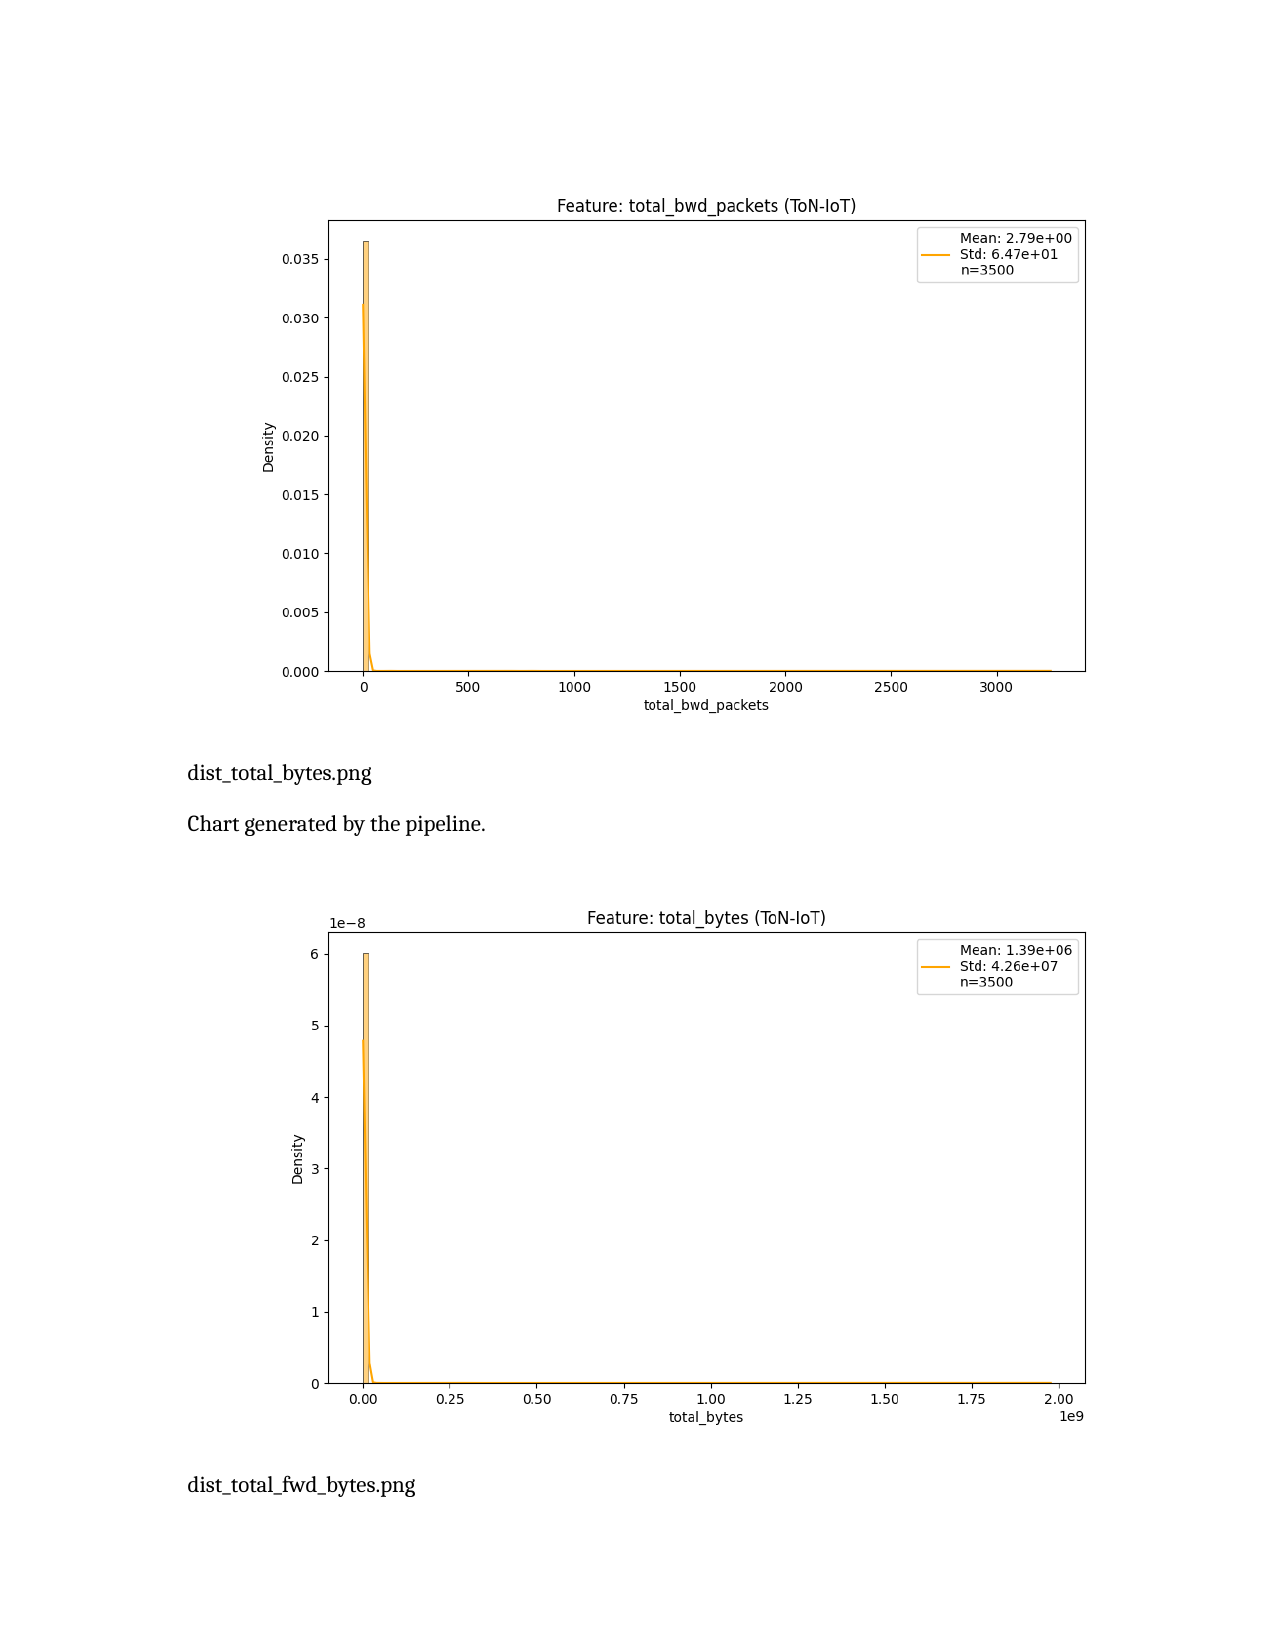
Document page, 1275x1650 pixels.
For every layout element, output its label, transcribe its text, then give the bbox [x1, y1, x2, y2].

text Chart generated by the pipeline. [187, 811, 1087, 837]
text dist_total_bytes.png [187, 760, 1087, 786]
text dist_total_fwd_bytes.png [187, 1471, 1087, 1498]
picture [206, 150, 1182, 735]
picture [206, 861, 1182, 1447]
